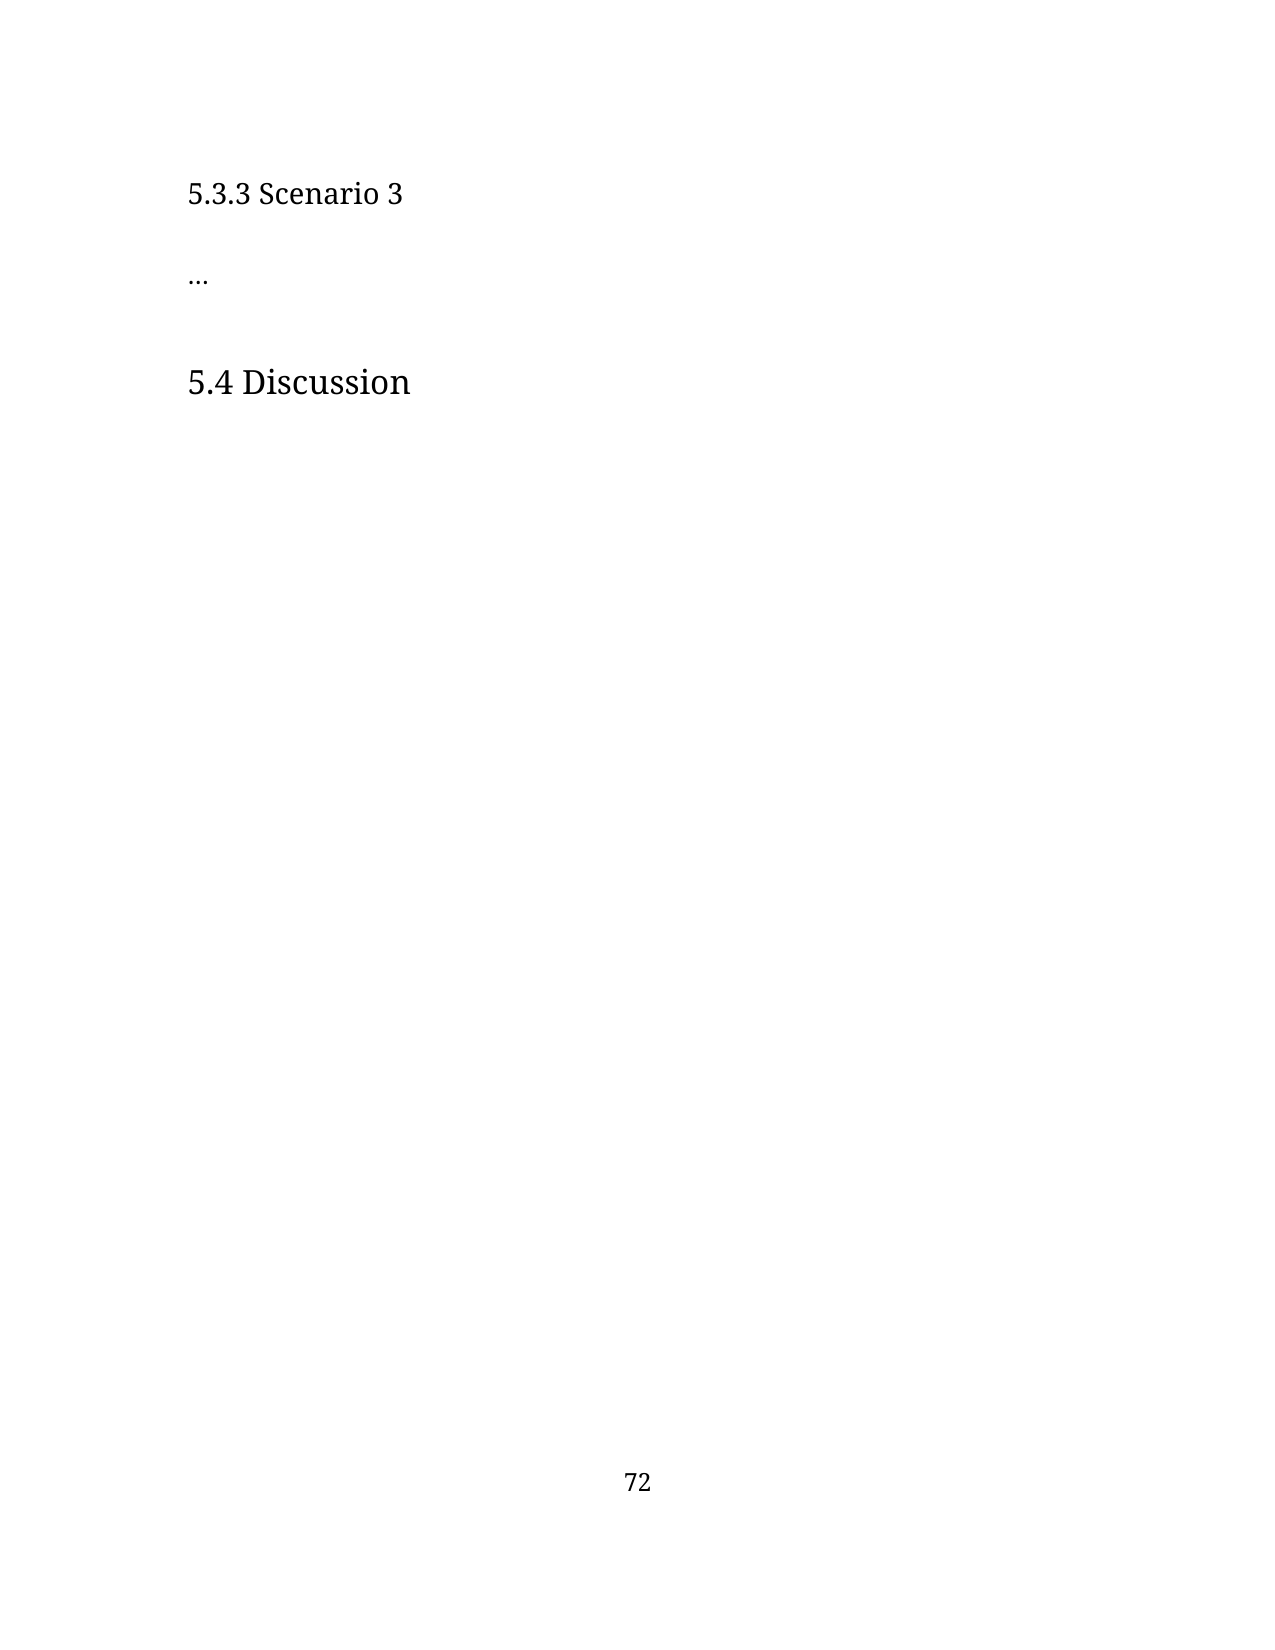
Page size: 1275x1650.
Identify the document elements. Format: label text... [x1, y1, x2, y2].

subtitle Scenario 3 [187, 173, 1087, 213]
subtitle Discussion [187, 359, 1087, 404]
text … [187, 258, 1087, 292]
